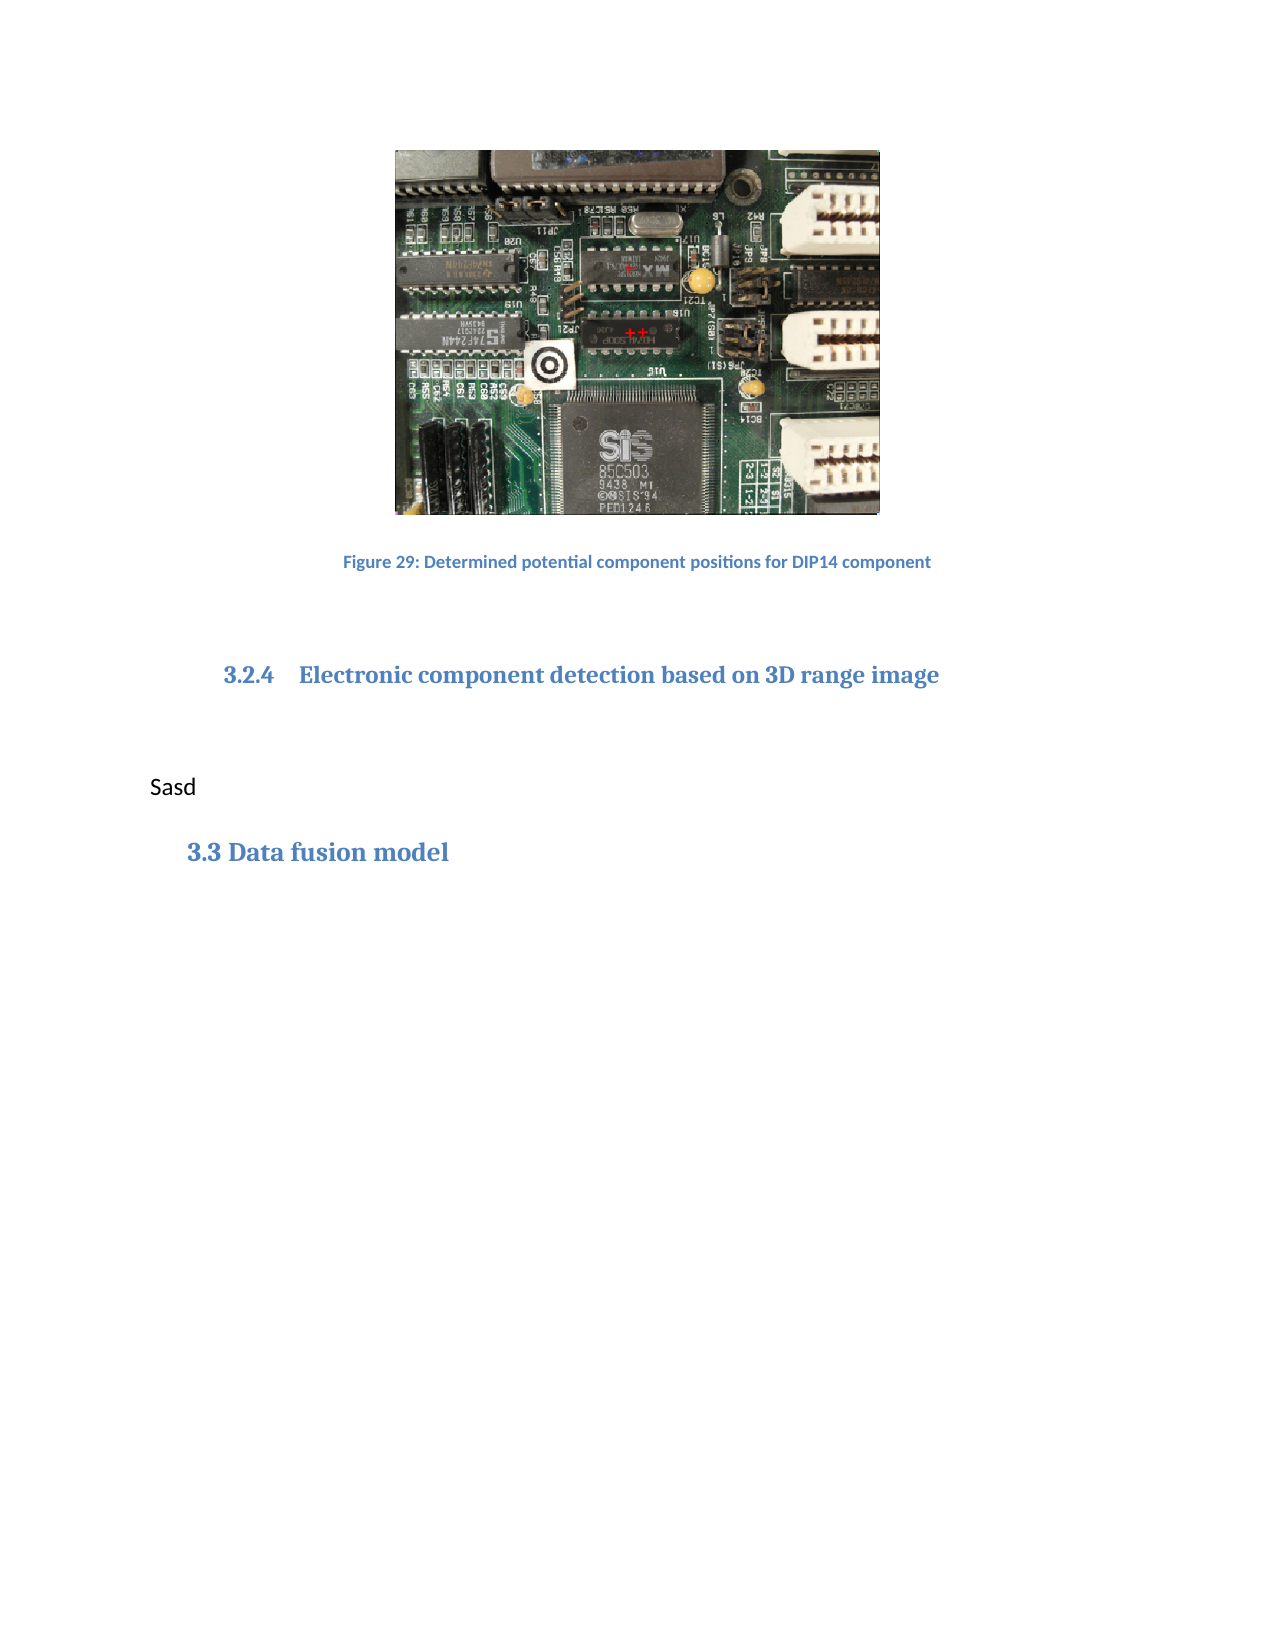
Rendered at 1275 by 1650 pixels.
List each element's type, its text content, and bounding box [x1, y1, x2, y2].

text Figure 29: Determined potential component positions for DIP14 component [150, 551, 1125, 573]
picture [395, 150, 880, 515]
subtitle Electronic component detection based on 3D range image [224, 661, 1125, 690]
text Sasd [150, 771, 1125, 801]
subtitle Data fusion model [187, 837, 1125, 868]
